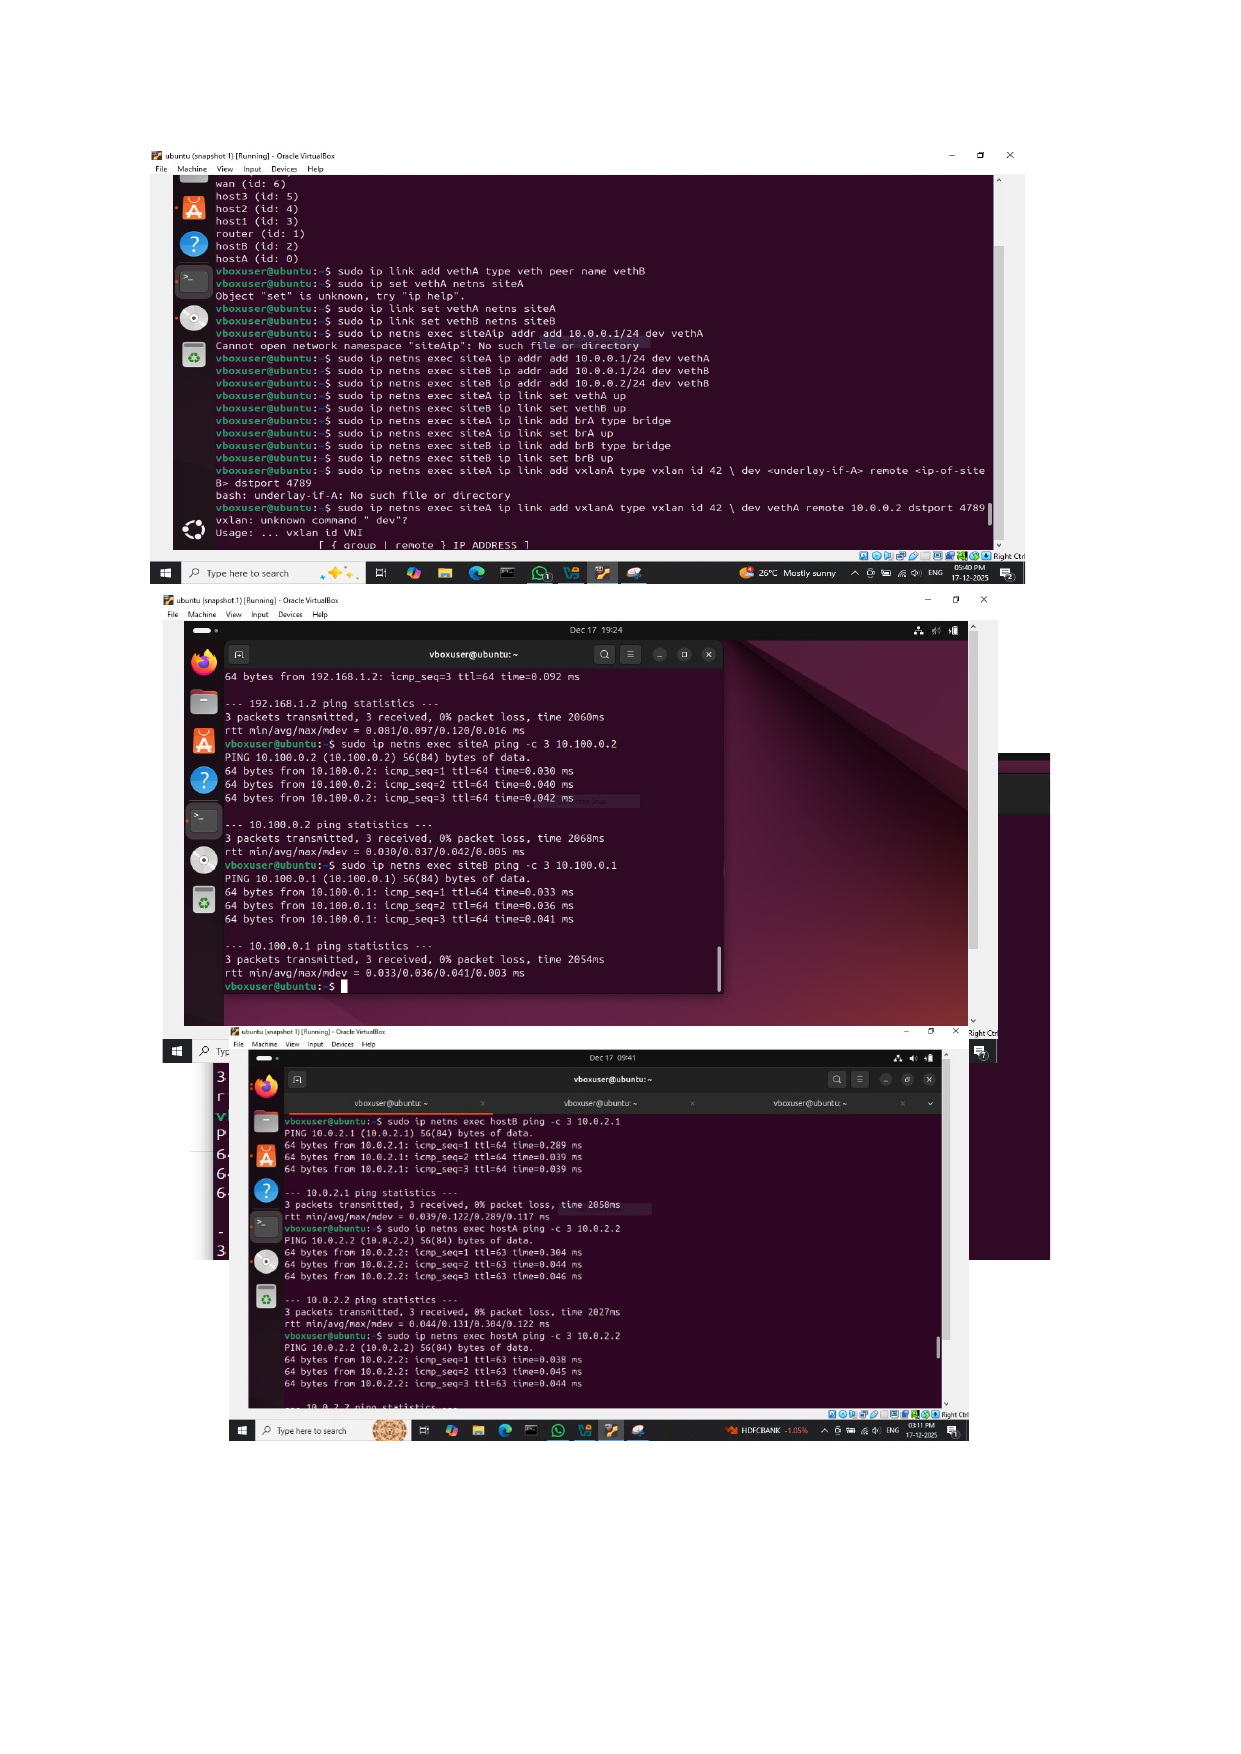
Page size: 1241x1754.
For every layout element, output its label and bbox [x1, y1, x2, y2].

picture [162, 593, 1051, 1441]
picture [150, 150, 1025, 584]
